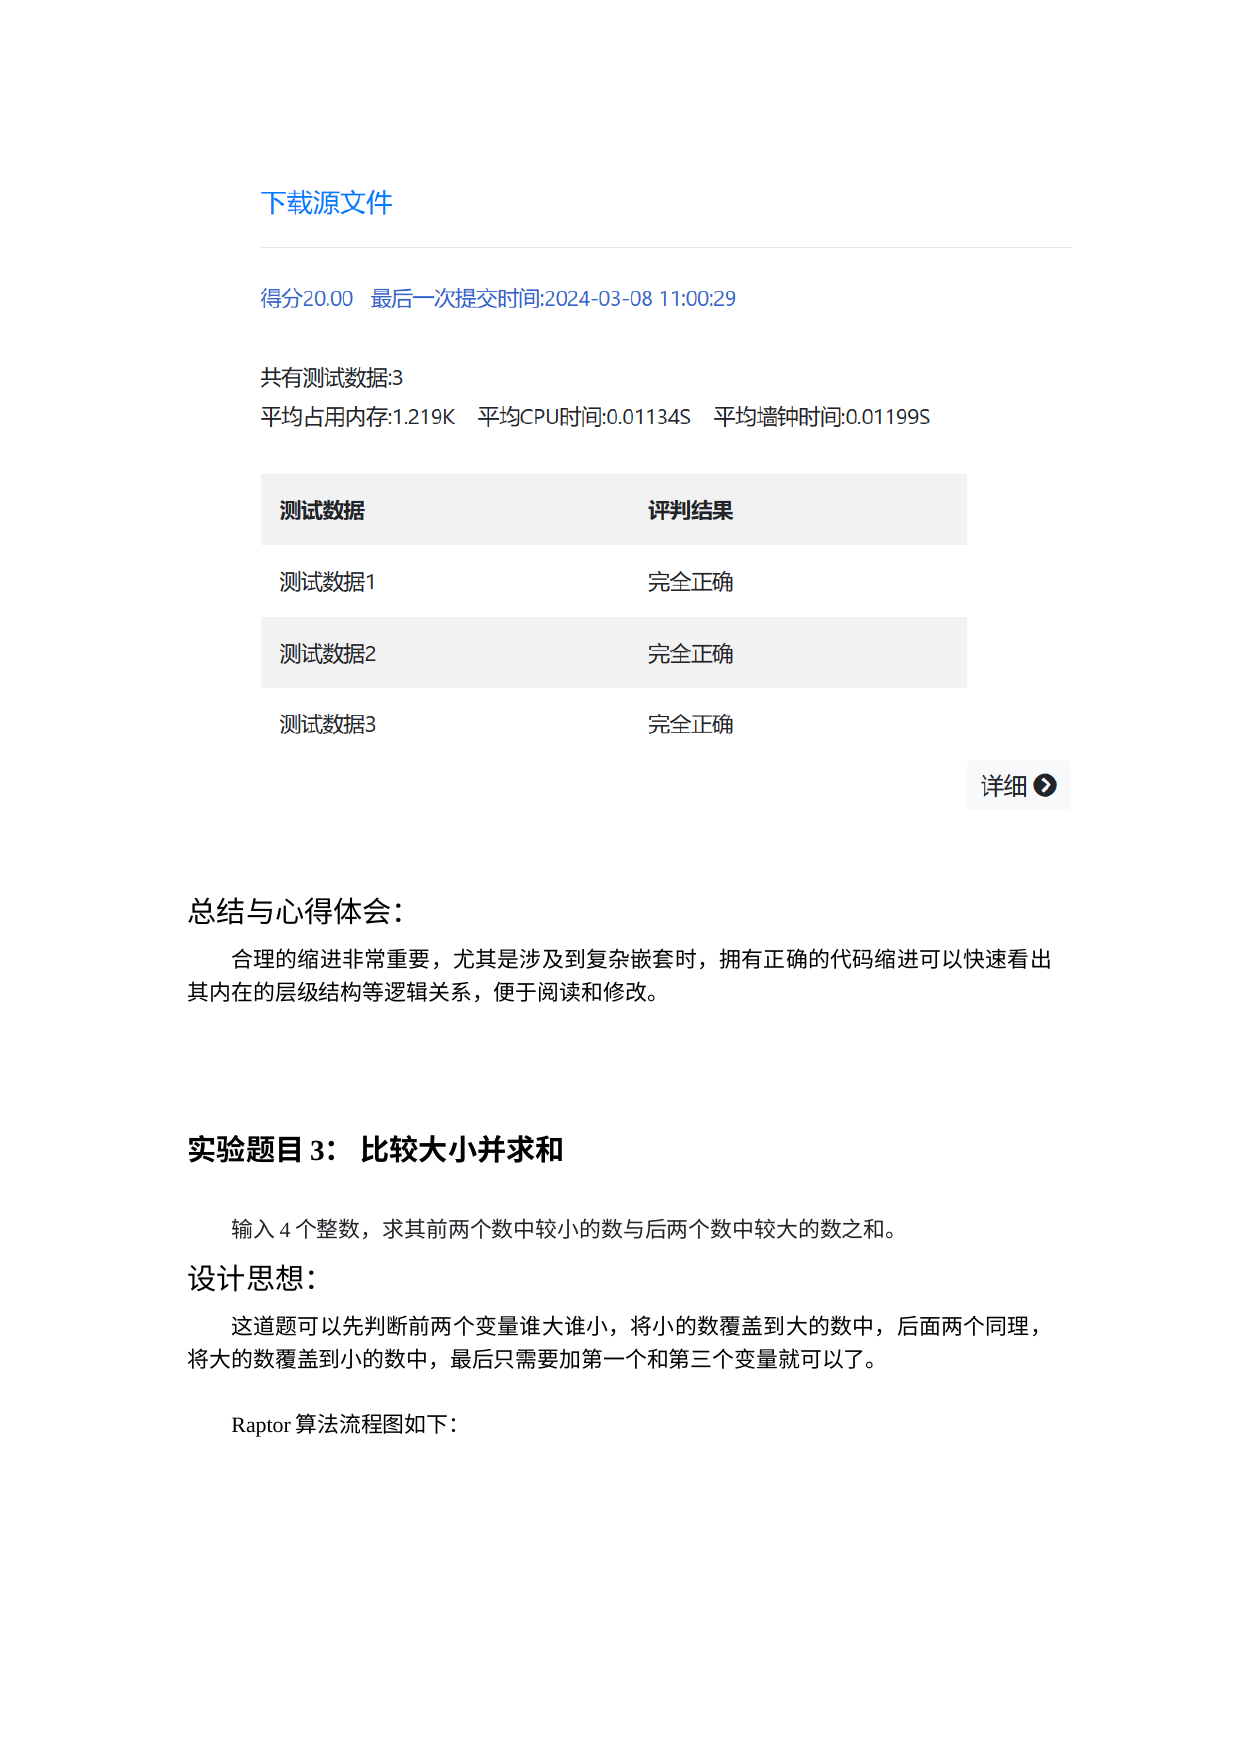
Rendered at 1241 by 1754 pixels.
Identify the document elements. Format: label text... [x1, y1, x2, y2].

text Raptor算法流程图如下： [187, 1406, 1053, 1439]
text 设计思想： [187, 1244, 1053, 1309]
text 实验题目3： 比较大小并求和 [187, 1115, 1053, 1180]
picture [231, 162, 1097, 830]
text 总结与心得体会： [187, 877, 1053, 942]
text 这道题可以先判断前两个变量谁大谁小，将小的数覆盖到大的数中，后面两个同理，将大的数覆盖到小的数中，最后只需要加第一个和第三个变量就可以了。 [187, 1309, 1053, 1374]
text 合理的缩进非常重要，尤其是涉及到复杂嵌套时，拥有正确的代码缩进可以快速看出其内在的层级结构等逻辑关系，便于阅读和修改。 [187, 942, 1053, 1007]
text 输入4个整数，求其前两个数中较小的数与后两个数中较大的数之和。 [187, 1211, 1053, 1244]
